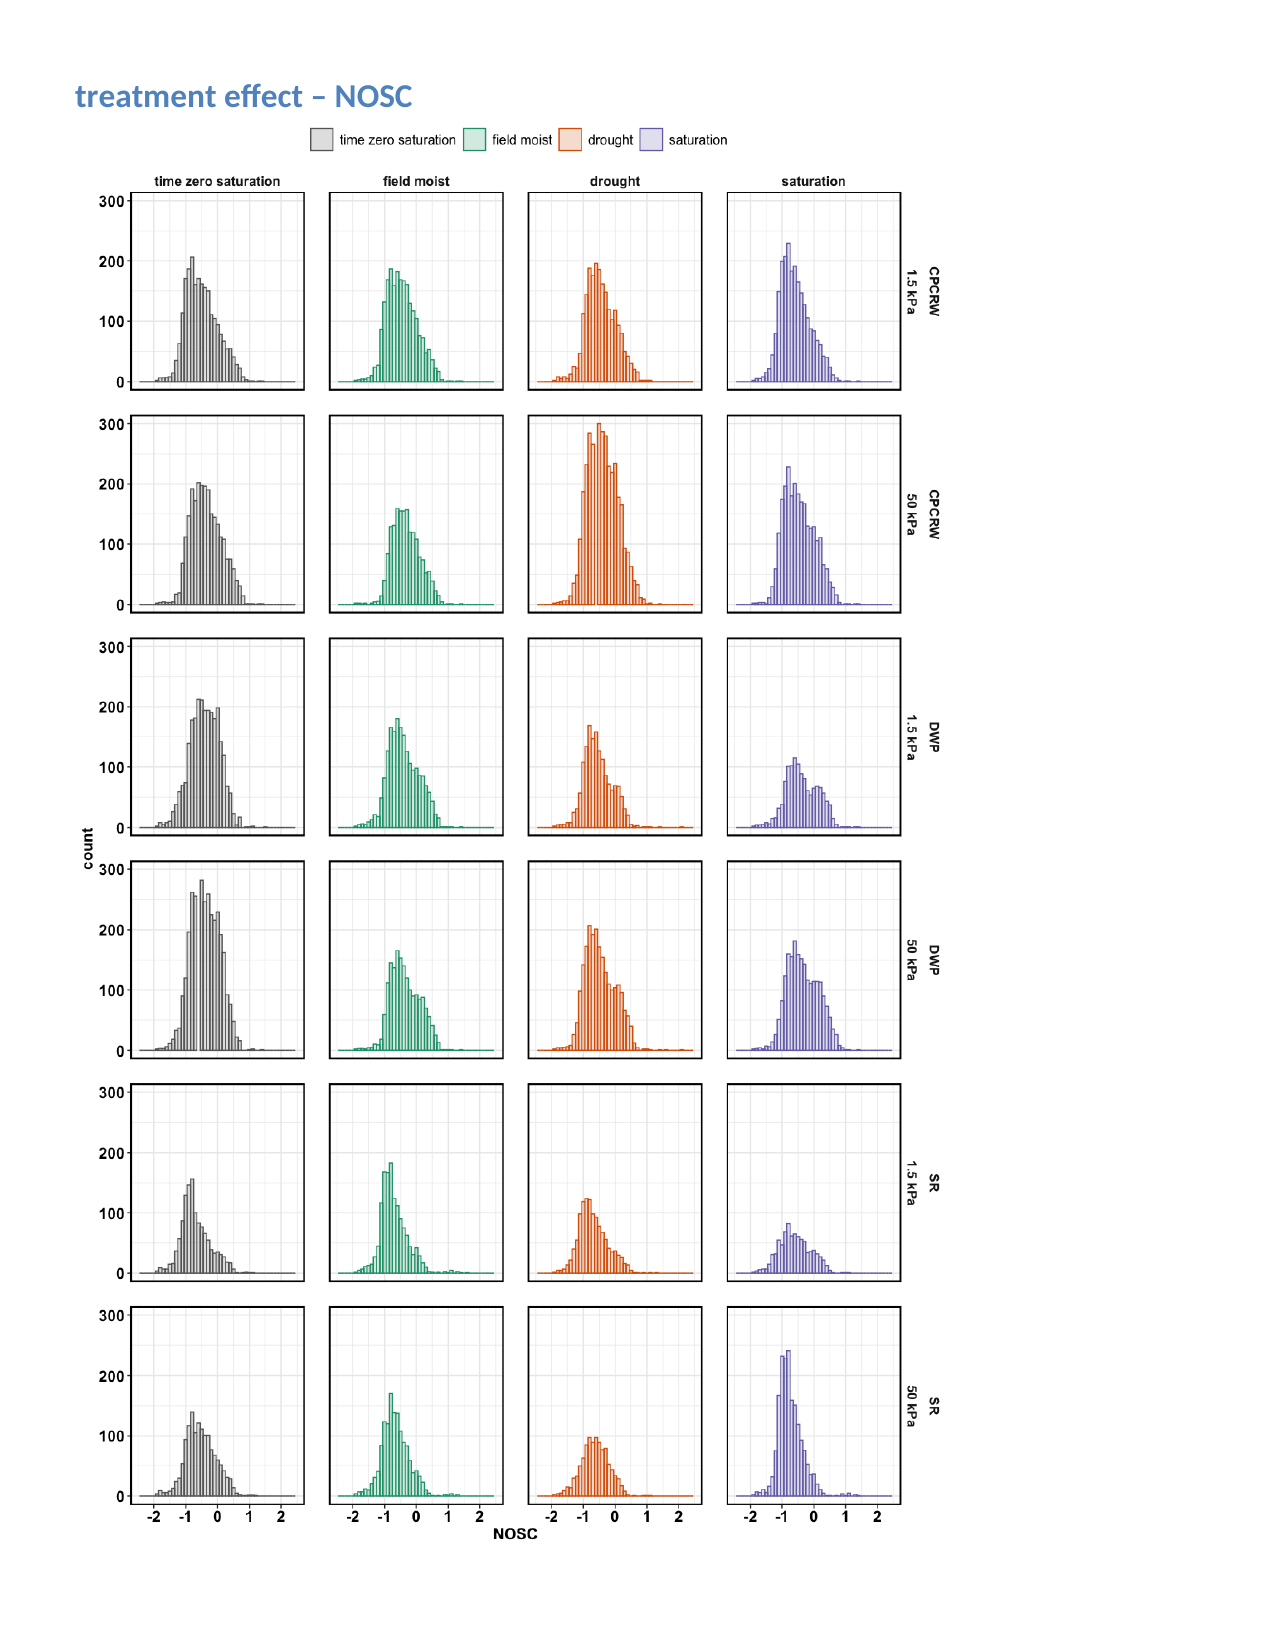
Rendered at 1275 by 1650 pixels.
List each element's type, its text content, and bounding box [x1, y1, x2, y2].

subtitle treatment effect – NOSC [75, 75, 1200, 116]
picture [75, 115, 951, 1548]
